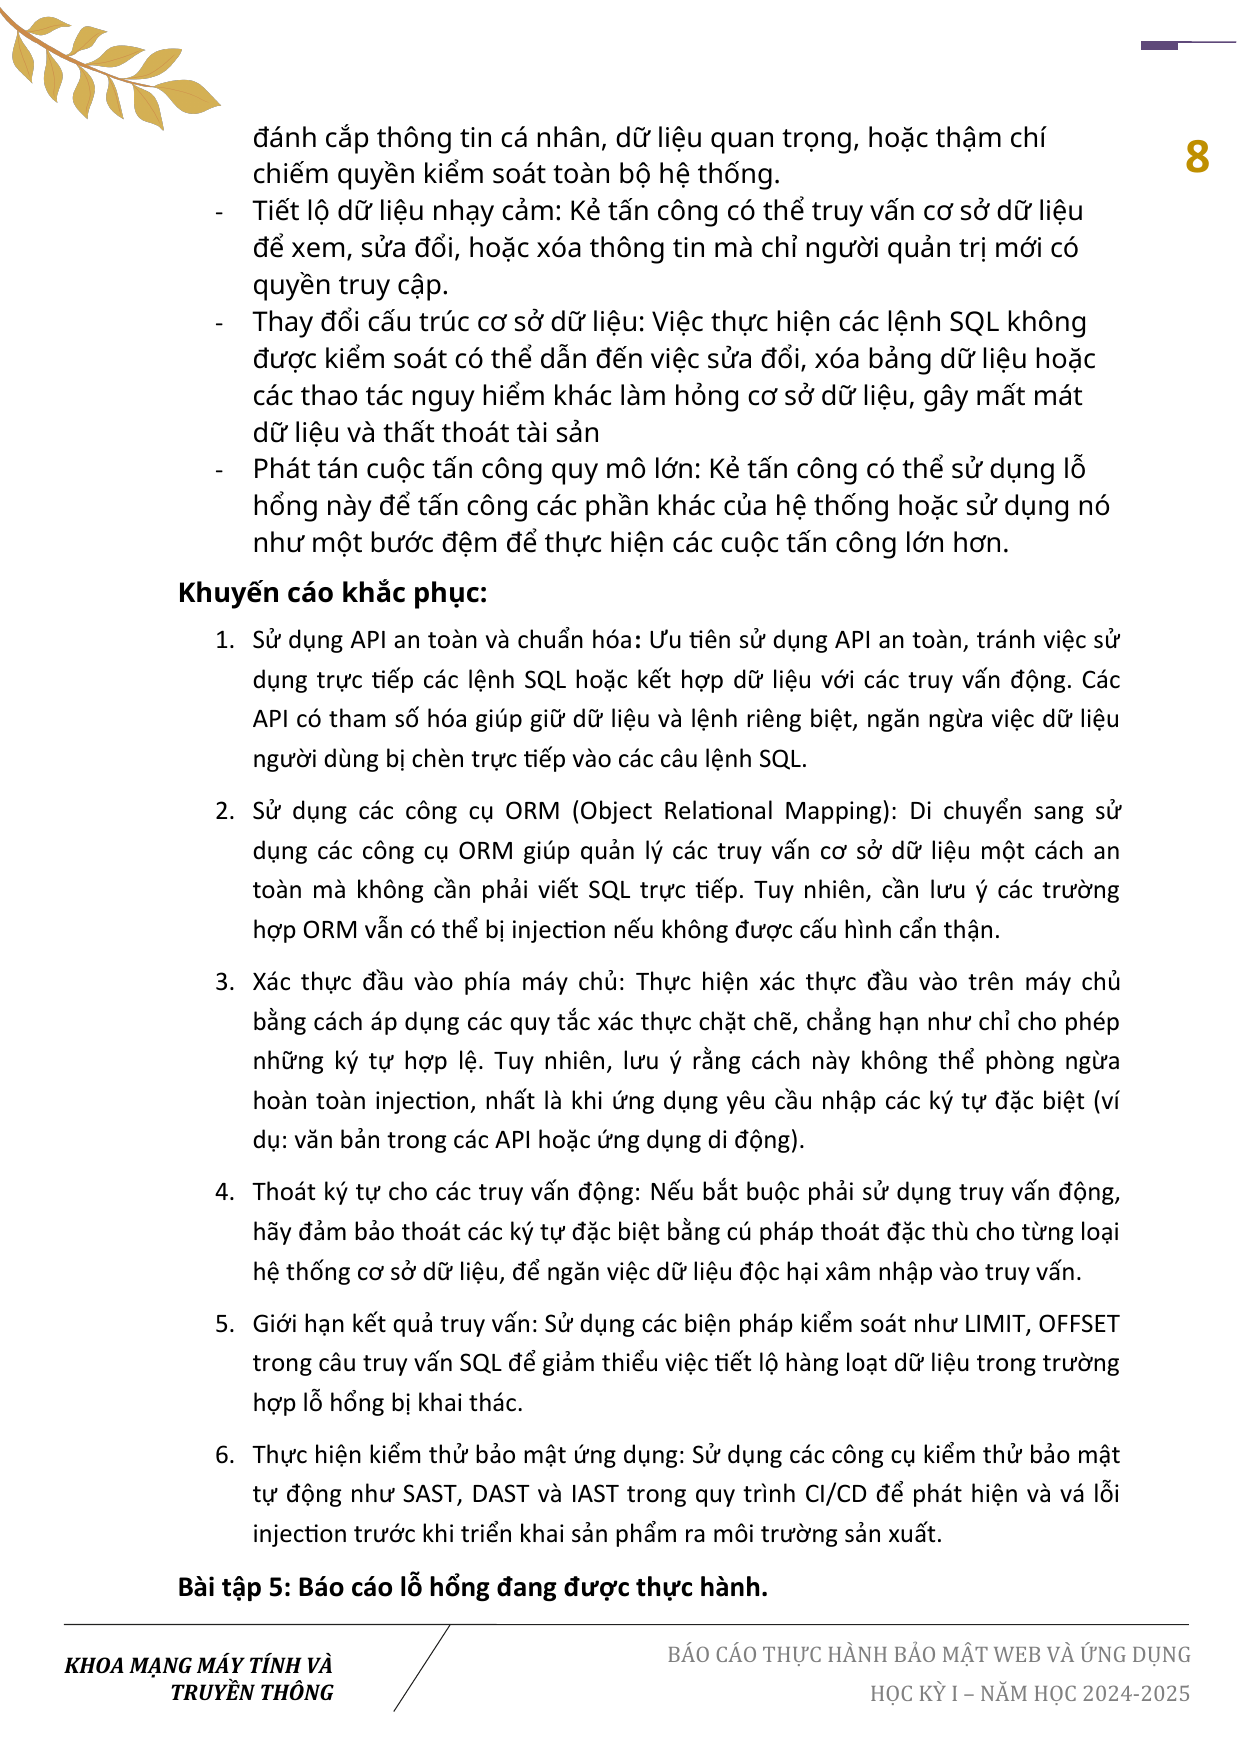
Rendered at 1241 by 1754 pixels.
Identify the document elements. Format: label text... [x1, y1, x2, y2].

subtitle Khuyến cáo khắc phục: [177, 573, 1122, 610]
list Sử dụng các công cụ ORM (Object Relational Mapping): Di chuyển sang sử dụng các công cụ ORM giúp quản lý các truy vấn cơ sở dữ liệu một cách an toàn mà không cần phải viết SQL trực tiếp. Tuy nhiên, cần lưu ý các trường hợp ORM vẫn có thể bị injection nếu không được cấu hình cẩn thận. [215, 793, 1122, 945]
list Thay đổi cấu trúc cơ sở dữ liệu: Việc thực hiện các lệnh SQL không được kiểm soát có thể dẫn đến việc sửa đổi, xóa bảng dữ liệu hoặc các thao tác nguy hiểm khác làm hỏng cơ sở dữ liệu, gây mất mát dữ liệu và thất thoát tài sản [215, 302, 1122, 450]
list Tiết lộ dữ liệu nhạy cảm: Kẻ tấn công có thể truy vấn cơ sở dữ liệu để xem, sửa đổi, hoặc xóa thông tin mà chỉ người quản trị mới có quyền truy cập. [215, 192, 1122, 302]
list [215, 118, 1122, 192]
subtitle Bài tập 5: Báo cáo lỗ hổng đang được thực hành. [177, 1568, 1122, 1604]
list Sử dụng API an toàn và chuẩn hóa: Ưu tiên sử dụng API an toàn, tránh việc sử dụng trực tiếp các lệnh SQL hoặc kết hợp dữ liệu với các truy vấn động. Các API có tham số hóa giúp giữ dữ liệu và lệnh riêng biệt, ngăn ngừa việc dữ liệu người dùng bị chèn trực tiếp vào các câu lệnh SQL. [215, 622, 1122, 774]
picture [0, 0, 235, 197]
list Phát tán cuộc tấn công quy mô lớn: Kẻ tấn công có thể sử dụng lỗ hổng này để tấn công các phần khác của hệ thống hoặc sử dụng nó như một bước đệm để thực hiện các cuộc tấn công lớn hơn. [215, 450, 1122, 561]
list Giới hạn kết quả truy vấn: Sử dụng các biện pháp kiểm soát như LIMIT, OFFSET trong câu truy vấn SQL để giảm thiểu việc tiết lộ hàng loạt dữ liệu trong trường hợp lỗ hổng bị khai thác. [215, 1306, 1122, 1418]
list Thực hiện kiểm thử bảo mật ứng dụng: Sử dụng các công cụ kiểm thử bảo mật tự động như SAST, DAST và IAST trong quy trình CI/CD để phát hiện và vá lỗi injection trước khi triển khai sản phẩm ra môi trường sản xuất. [215, 1437, 1122, 1549]
list Thoát ký tự cho các truy vấn động: Nếu bắt buộc phải sử dụng truy vấn động, hãy đảm bảo thoát các ký tự đặc biệt bằng cú pháp thoát đặc thù cho từng loại hệ thống cơ sở dữ liệu, để ngăn việc dữ liệu độc hại xâm nhập vào truy vấn. [215, 1174, 1122, 1287]
list Xác thực đầu vào phía máy chủ: Thực hiện xác thực đầu vào trên máy chủ bằng cách áp dụng các quy tắc xác thực chặt chẽ, chẳng hạn như chỉ cho phép những ký tự hợp lệ. Tuy nhiên, lưu ý rằng cách này không thể phòng ngừa hoàn toàn injection, nhất là khi ứng dụng yêu cầu nhập các ký tự đặc biệt (ví dụ: văn bản trong các API hoặc ứng dụng di động). [215, 964, 1122, 1156]
